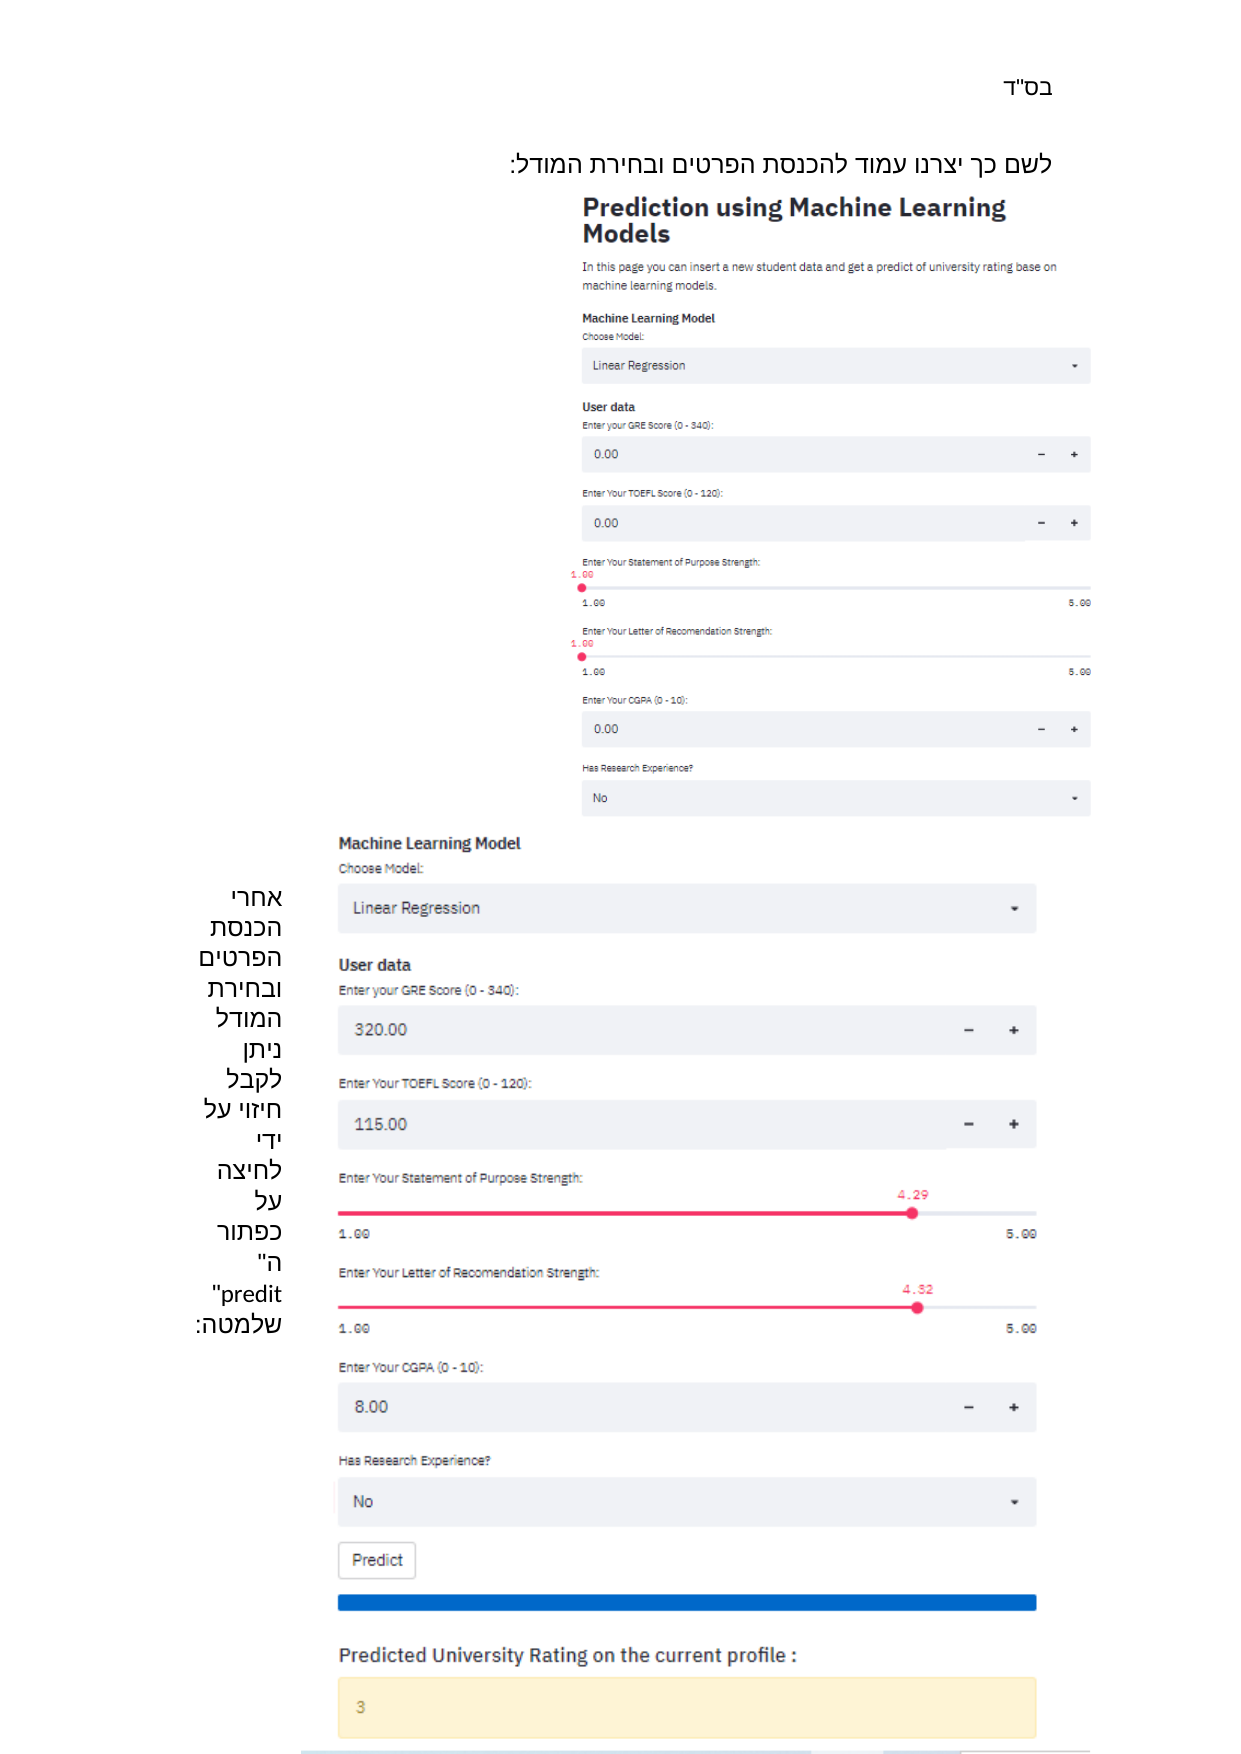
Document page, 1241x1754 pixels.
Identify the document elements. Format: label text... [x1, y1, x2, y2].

picture [301, 185, 1114, 1754]
text לשם כך יצרנו עמוד להכנסת הפרטים ובחירת המודל: [187, 150, 1053, 179]
text אחרי הכנסת הפרטים ובחירת המודל ניתן לקבל חיזוי על ידי לחיצה על כפתור ה"predit" שלמטה: [187, 882, 301, 1339]
